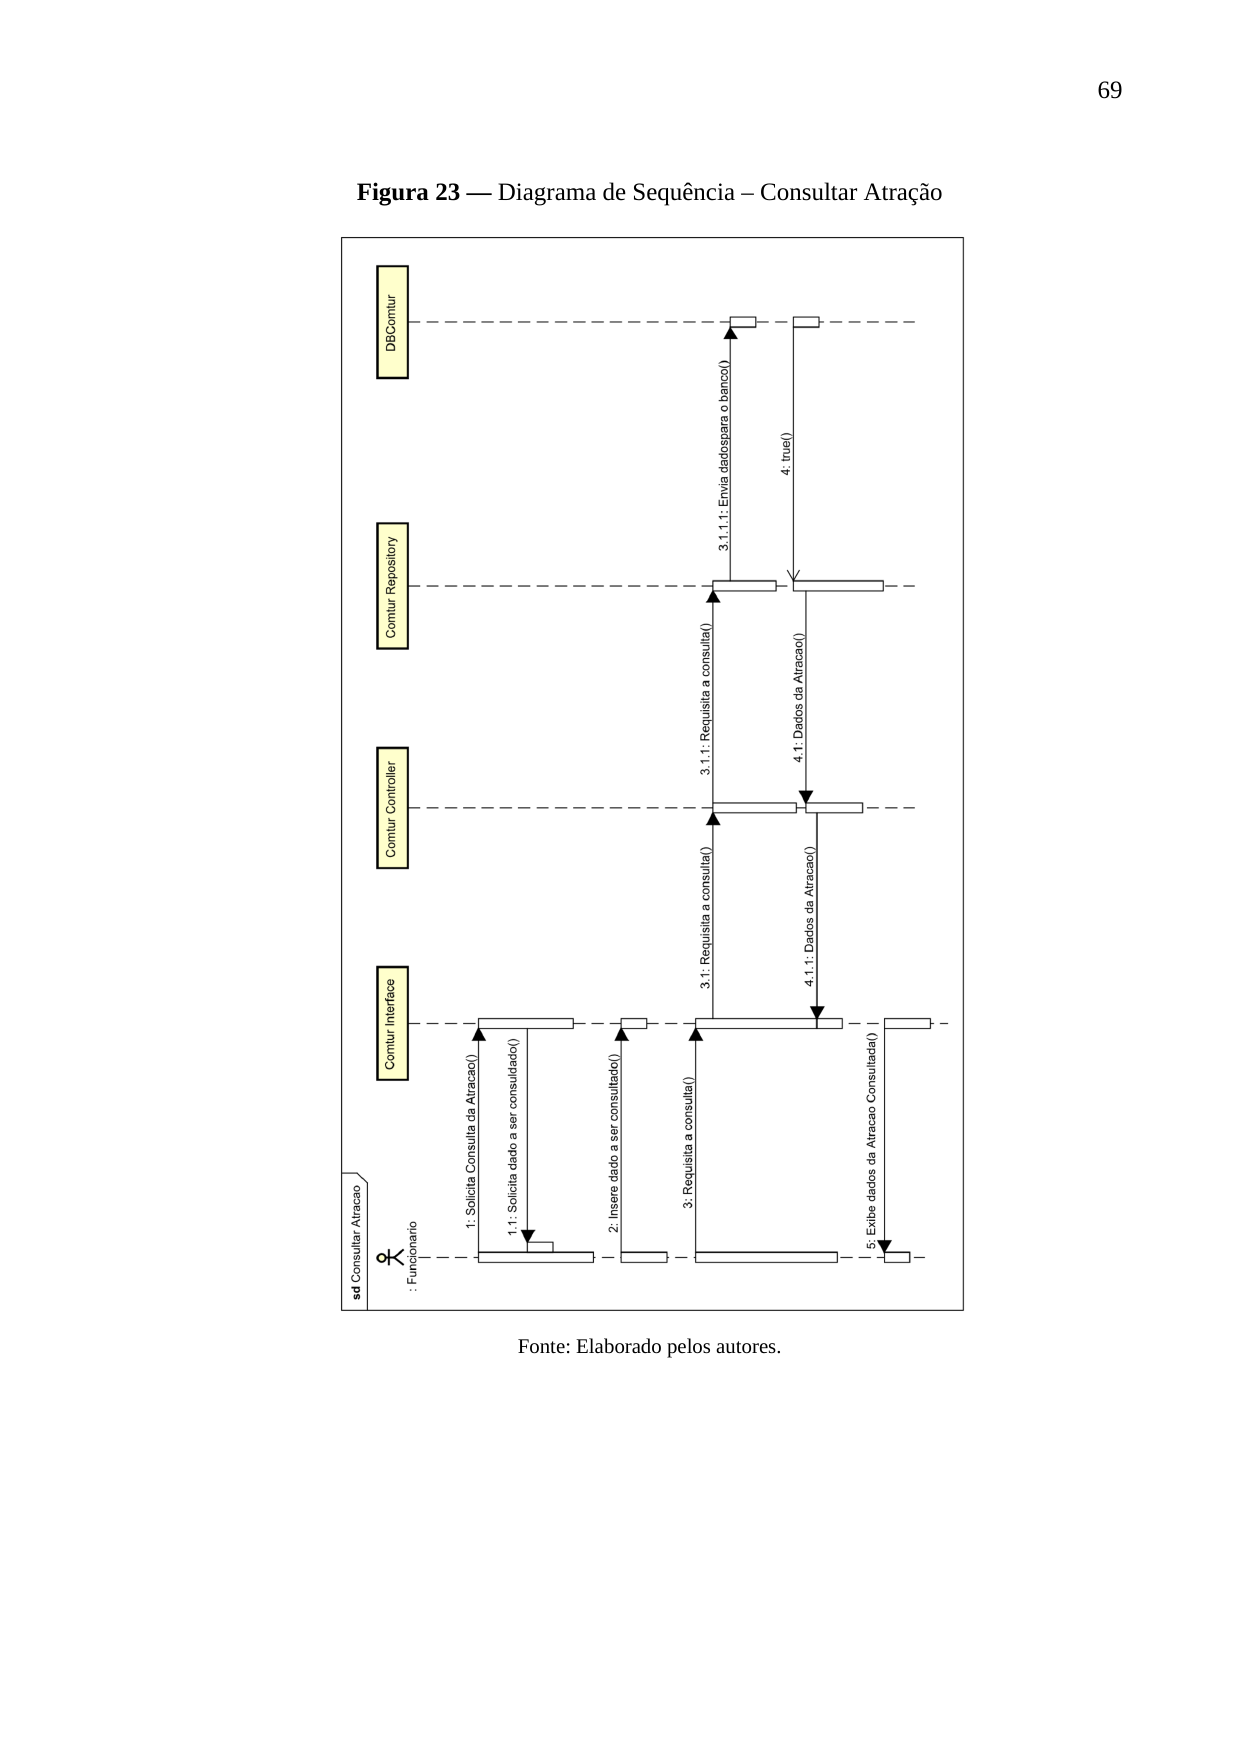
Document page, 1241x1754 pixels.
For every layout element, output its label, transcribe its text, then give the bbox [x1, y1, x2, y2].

picture [332, 229, 973, 1319]
text Fonte: Elaborado pelos autores. [177, 1334, 1122, 1358]
